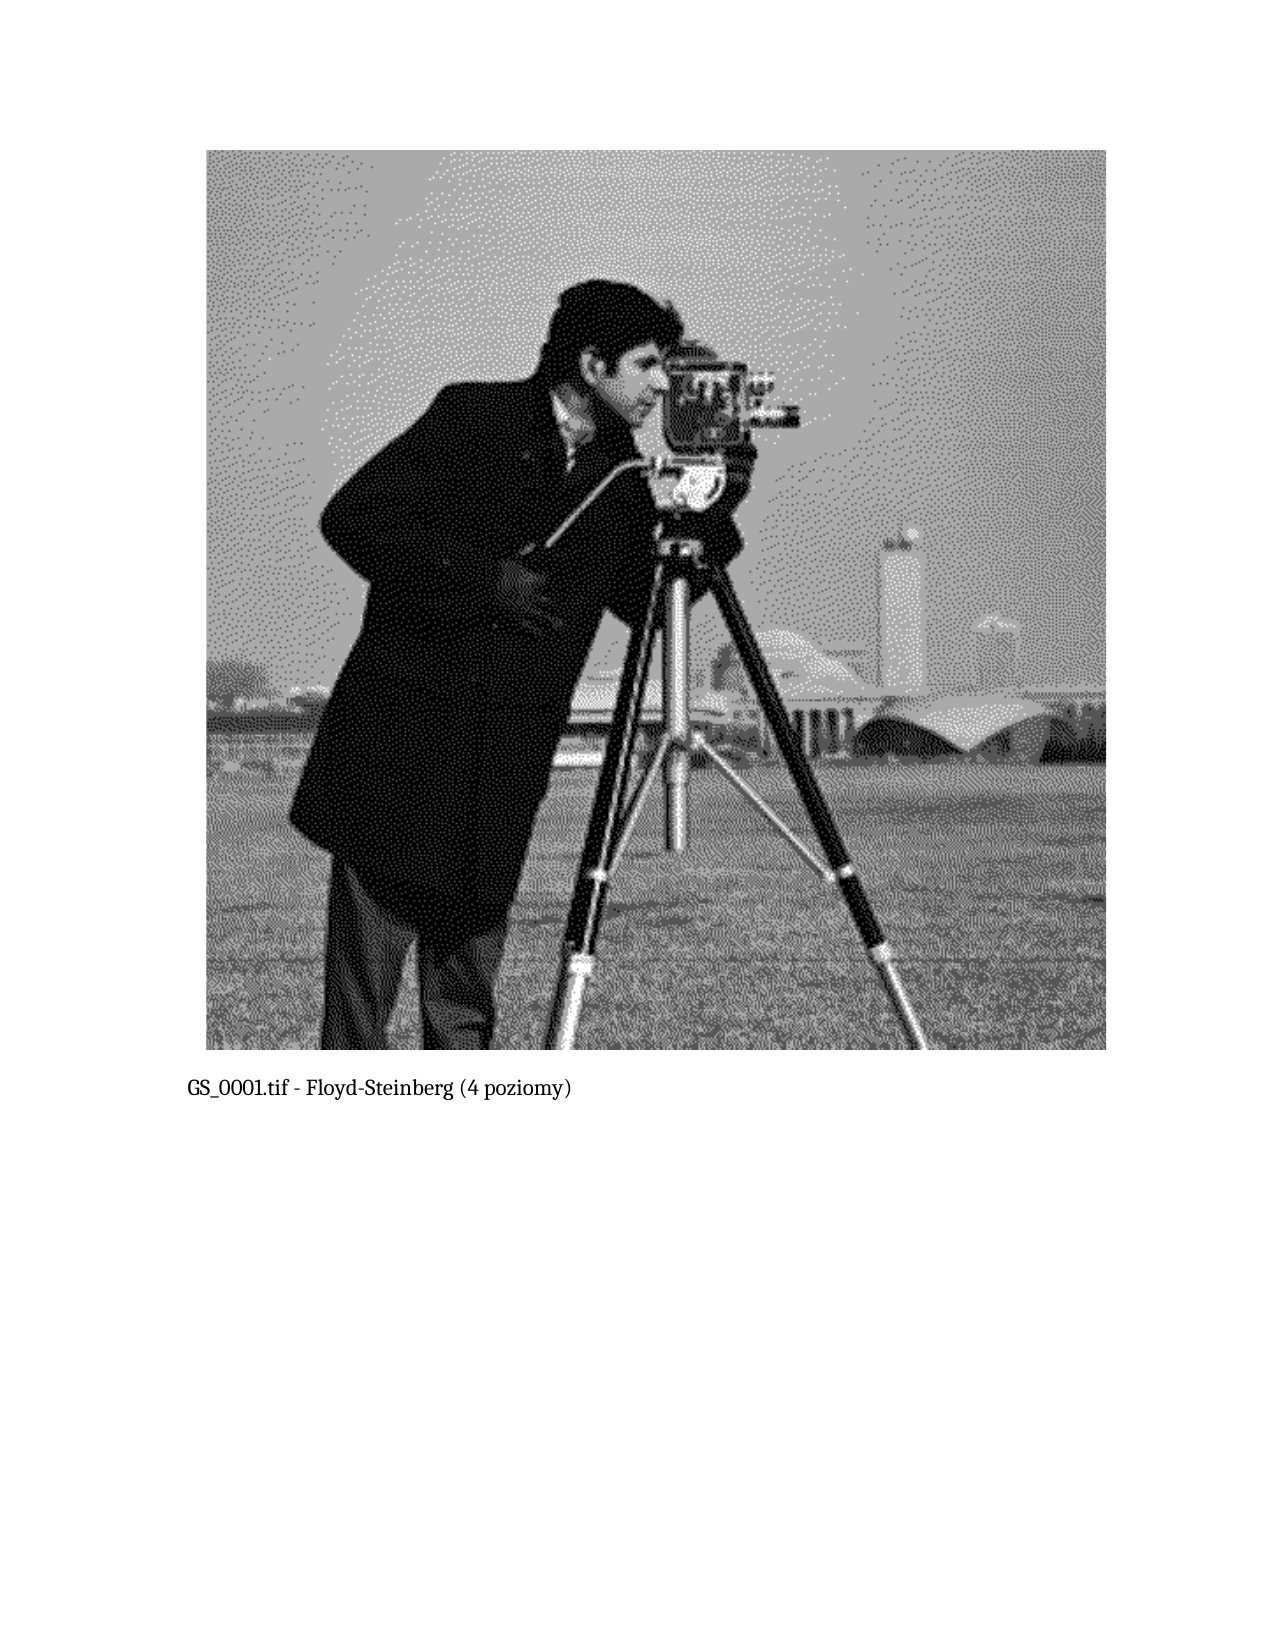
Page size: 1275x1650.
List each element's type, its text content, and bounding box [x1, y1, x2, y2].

picture [206, 150, 1107, 1050]
text GS_0001.tif - Floyd-Steinberg (4 poziomy) [187, 1075, 1087, 1101]
